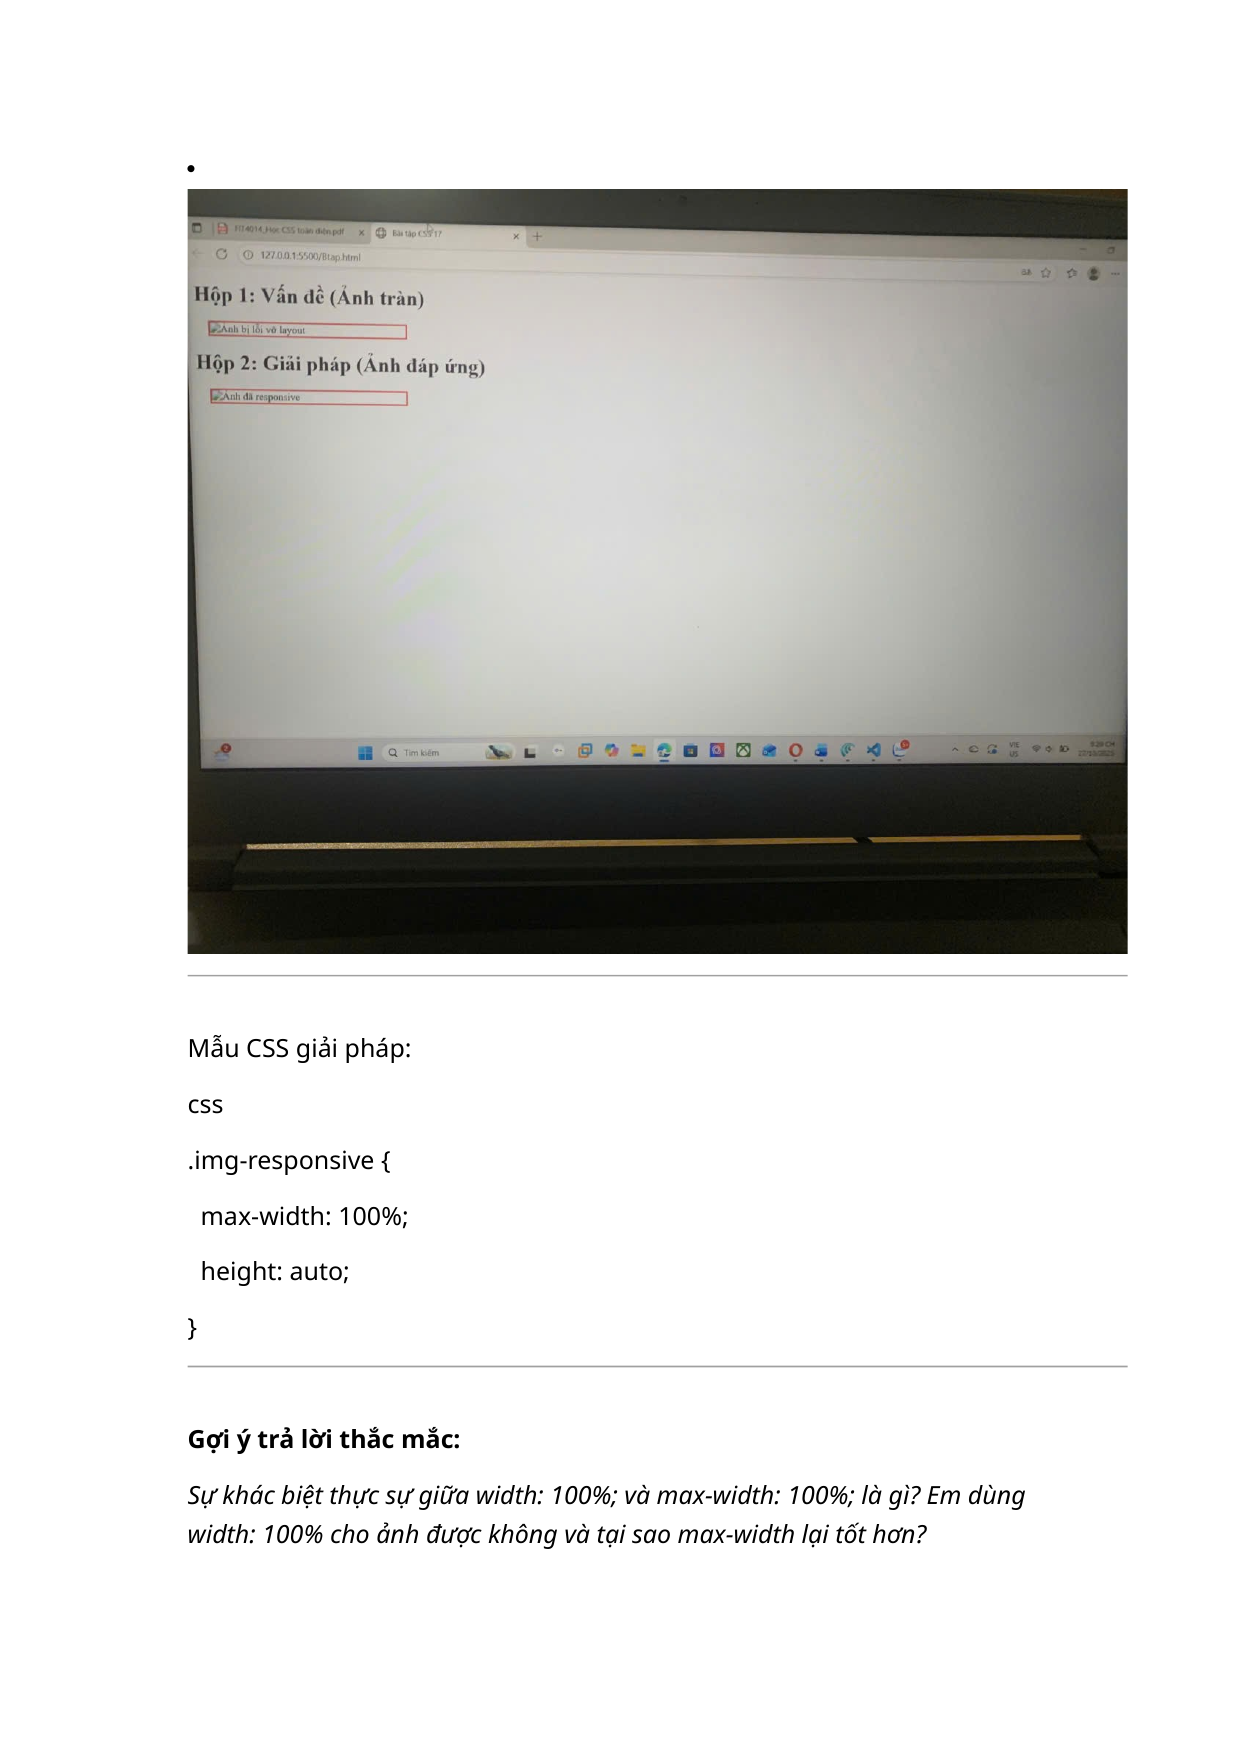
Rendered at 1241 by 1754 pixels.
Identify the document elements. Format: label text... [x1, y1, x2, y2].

text max-width: 100%; [187, 1198, 1090, 1232]
text Sự khác biệt thực sự giữa width: 100%; và max-width: 100%; là gì? Em dùng width: 100% cho ảnh được không và tại sao max-width lại tốt hơn? [187, 1477, 1090, 1551]
text Mẫu CSS giải pháp: [187, 1031, 1090, 1065]
text css [187, 1087, 1090, 1121]
text Gợi ý trả lời thắc mắc: [187, 1422, 1090, 1456]
picture [187, 189, 1128, 954]
text height: auto; [187, 1254, 1090, 1288]
text } [187, 1310, 1090, 1344]
text .img-responsive { [187, 1142, 1090, 1176]
